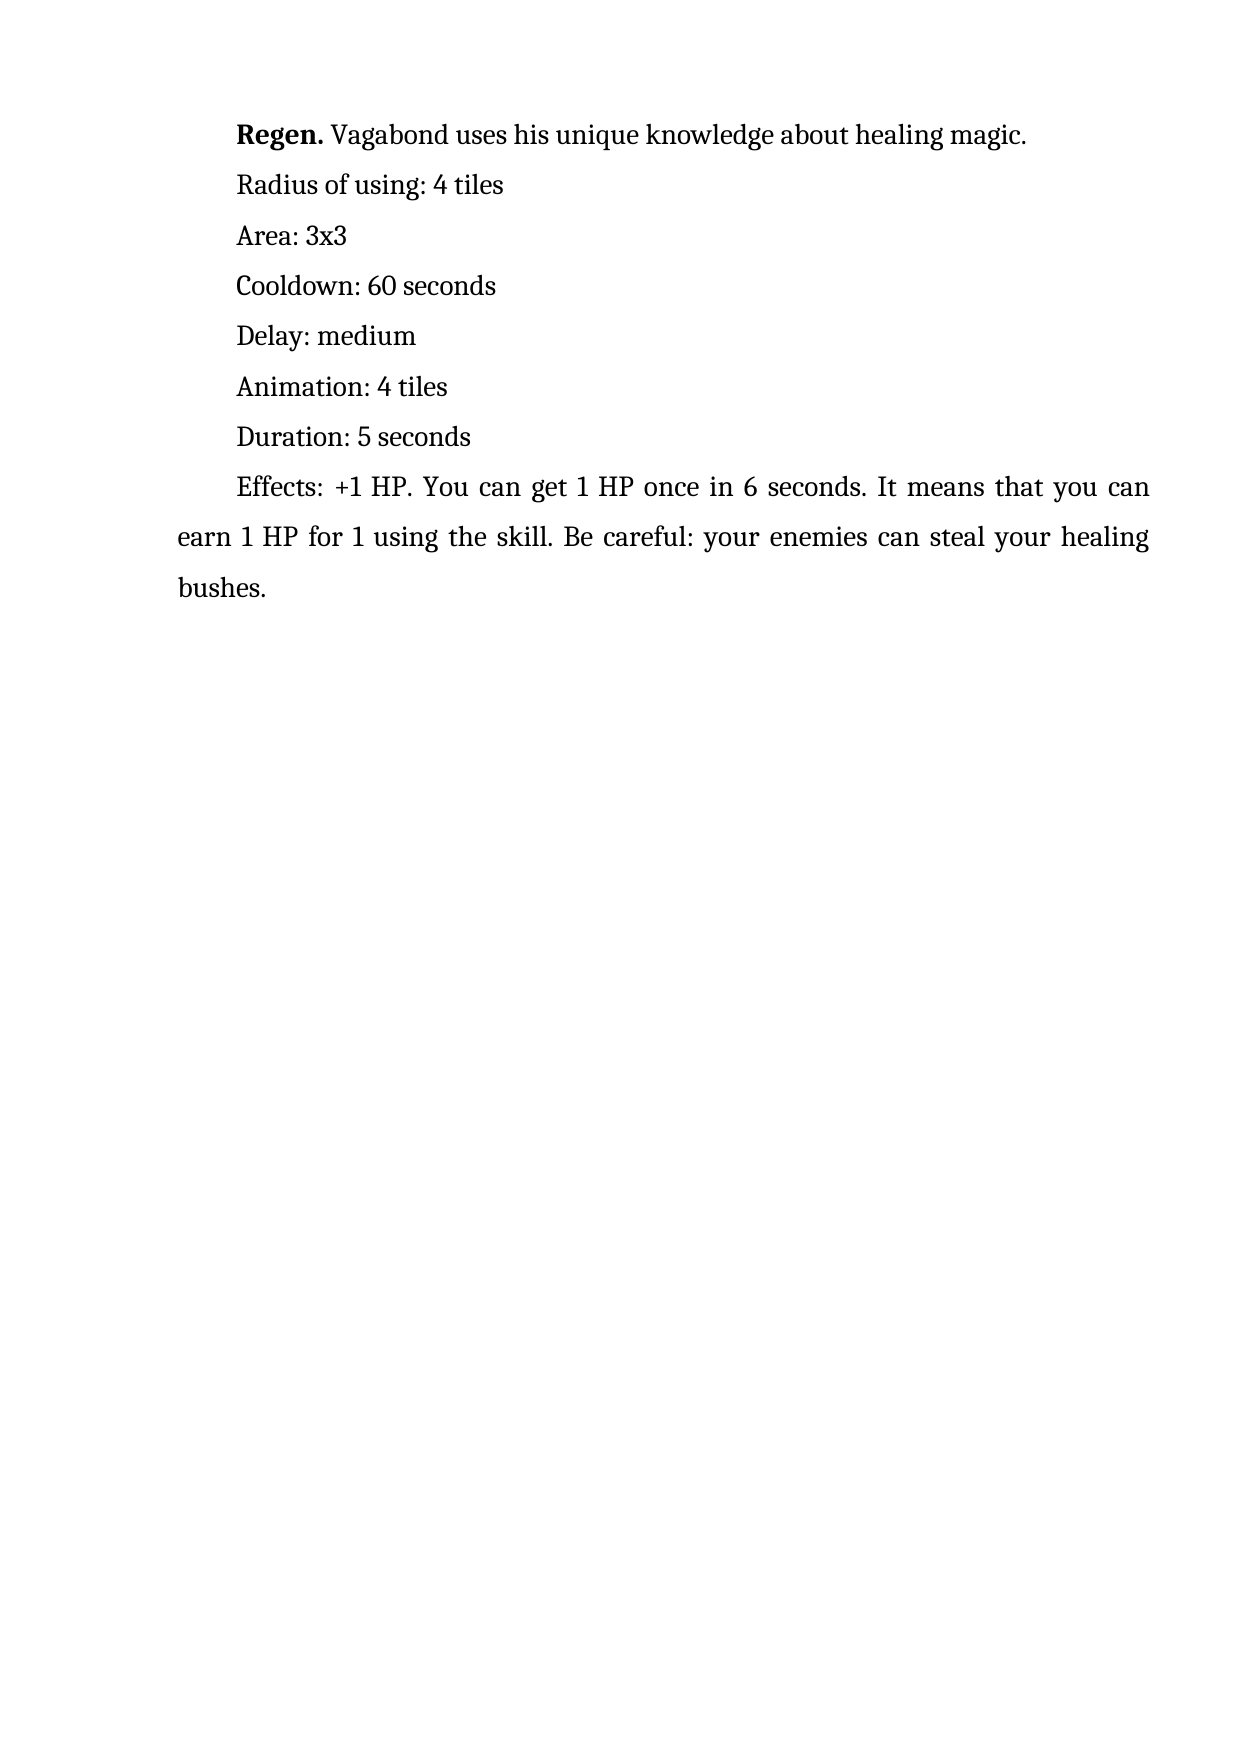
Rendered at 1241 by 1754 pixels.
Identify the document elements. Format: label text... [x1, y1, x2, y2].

text Effects: +1 HP. You can get 1 HP once in 6 seconds. It means that you can earn 1 HP for 1 using the skill. Be careful: your enemies can steal your healing bushes. [177, 470, 1152, 604]
text Regen. Vagabond uses his unique knowledge about healing magic. [177, 118, 1152, 152]
text Duration: 5 seconds [177, 420, 1152, 453]
text Area: 3x3 [177, 219, 1152, 252]
text Animation: 4 tiles [177, 370, 1152, 403]
text Radius of using: 4 tiles [177, 168, 1152, 202]
text Delay: medium [177, 319, 1152, 353]
text Cooldown: 60 seconds [177, 269, 1152, 303]
